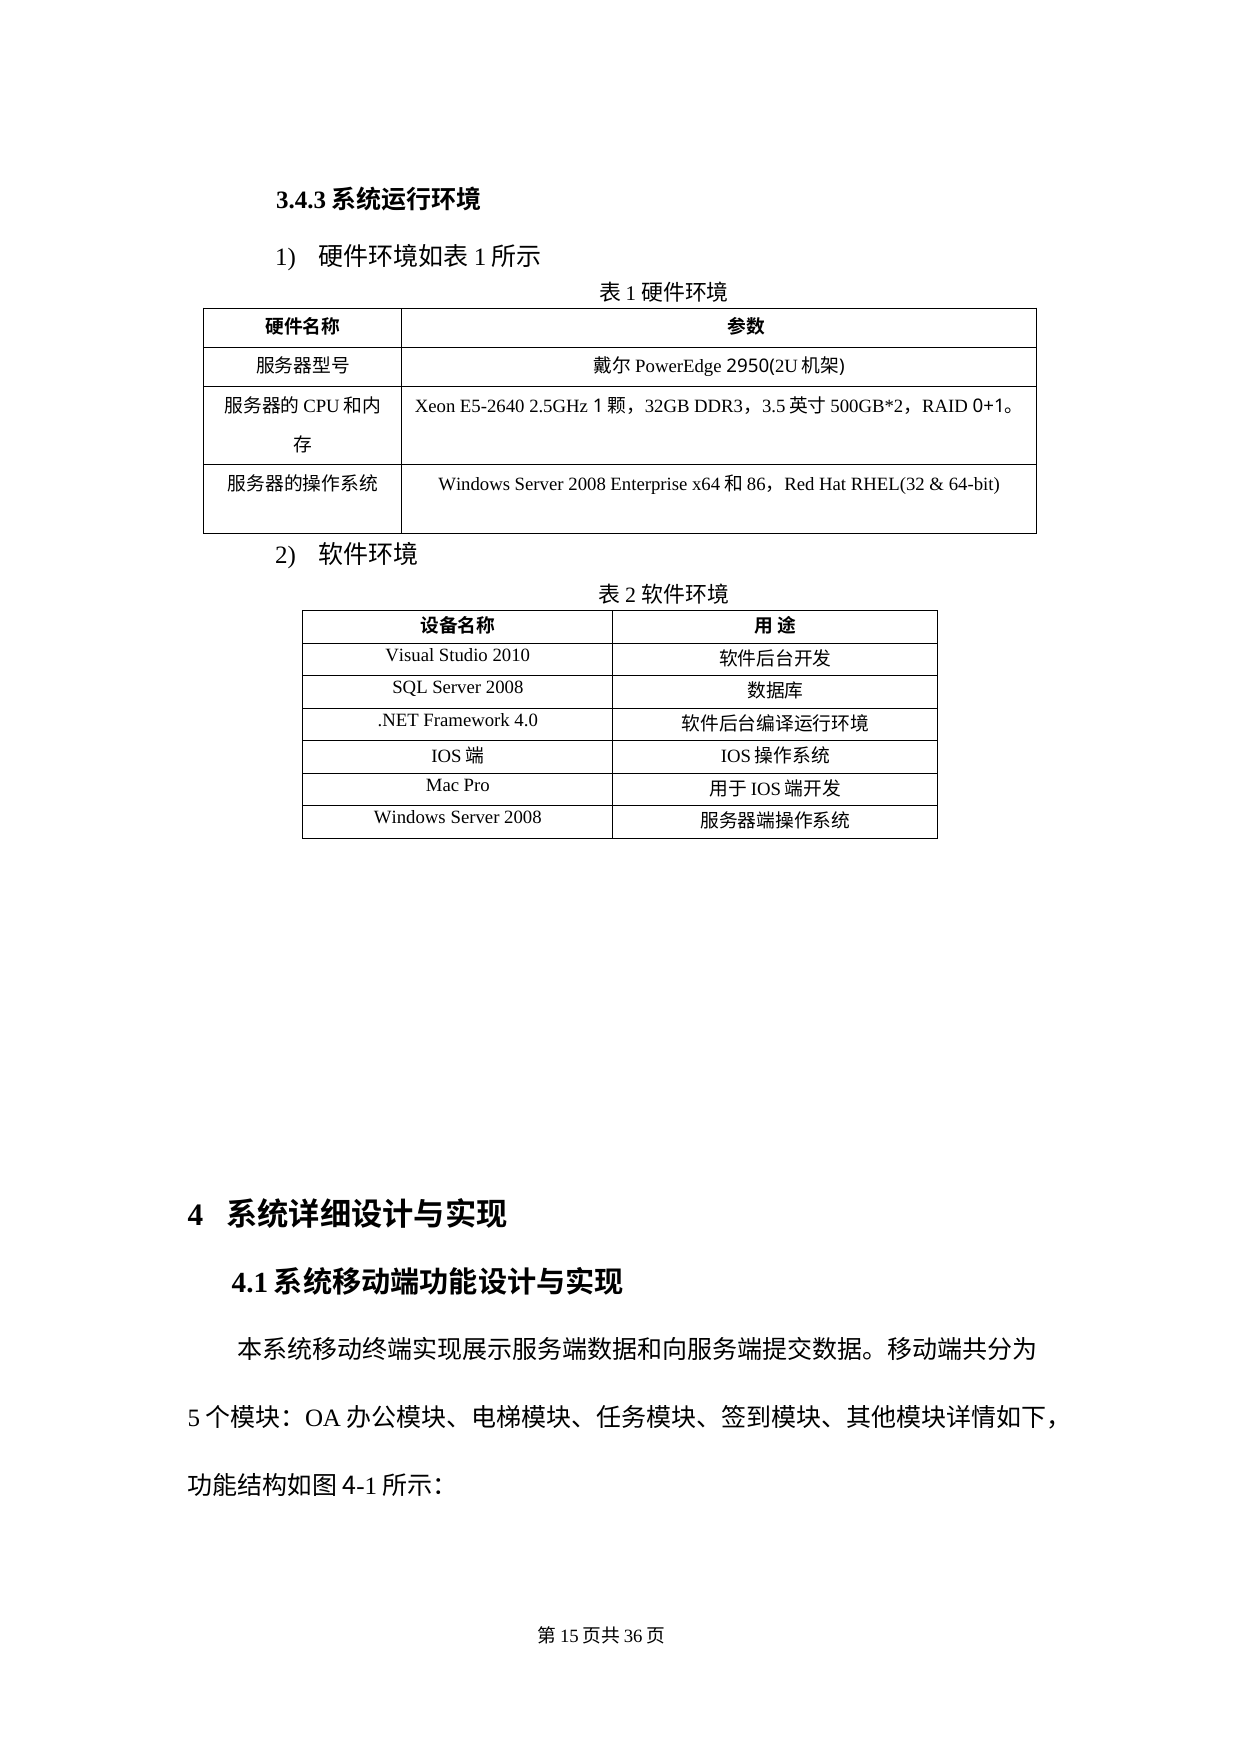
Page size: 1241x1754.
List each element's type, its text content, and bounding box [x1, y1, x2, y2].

table_cell 数据库 [613, 676, 937, 707]
text 表1 硬件环境 [275, 273, 1053, 307]
table_header 硬件名称 [204, 309, 401, 347]
table_cell 软件后台编译运行环境 [613, 709, 937, 740]
table_cell IOS操作系统 [613, 741, 937, 772]
text 本系统移动终端实现展示服务端数据和向服务端提交数据。移动端共分为5个模块：OA办公模块、电梯模块、任务模块、签到模块、其他模块详情如下，功能结构如图4-1所示： [187, 1314, 1053, 1518]
text 4.1系统移动端功能设计与实现 [231, 1246, 1053, 1314]
table_header 设备名称 [303, 611, 612, 642]
text 4 系统详细设计与实现 [187, 1178, 1053, 1246]
table_header 参数 [402, 309, 1036, 347]
table_cell SQL Server 2008 [303, 676, 612, 707]
list 硬件环境如表1所示 [275, 232, 1053, 273]
text 表2 软件环境 [275, 576, 1053, 610]
text 3.4.3系统运行环境 [276, 164, 1053, 232]
table_cell Xeon E5-2640 2.5GHz 1颗，32GB DDR3，3.5英寸500GB*2，RAID 0+1。 [402, 387, 1036, 464]
table_cell IOS端 [303, 741, 612, 772]
list 软件环境 [275, 534, 1053, 571]
table_cell .NET Framework 4.0 [303, 709, 612, 740]
table_cell Windows Server 2008 Enterprise x64和86，Red Hat RHEL(32 & 64-bit) [402, 465, 1036, 533]
table_cell 服务器型号 [204, 348, 401, 386]
table_cell Windows Server 2008 [303, 806, 612, 837]
table_cell 戴尔 PowerEdge 2950(2U机架) [402, 348, 1036, 386]
table_cell 软件后台开发 [613, 644, 937, 675]
table_cell Visual Studio 2010 [303, 644, 612, 675]
table_cell 用于IOS端开发 [613, 774, 937, 805]
table_cell 服务器的CPU和内存 [204, 387, 401, 464]
table_cell Mac Pro [303, 774, 612, 805]
table_cell 服务器的操作系统 [204, 465, 401, 533]
table_cell 服务器端操作系统 [613, 806, 937, 837]
table_header 用 途 [613, 611, 937, 642]
